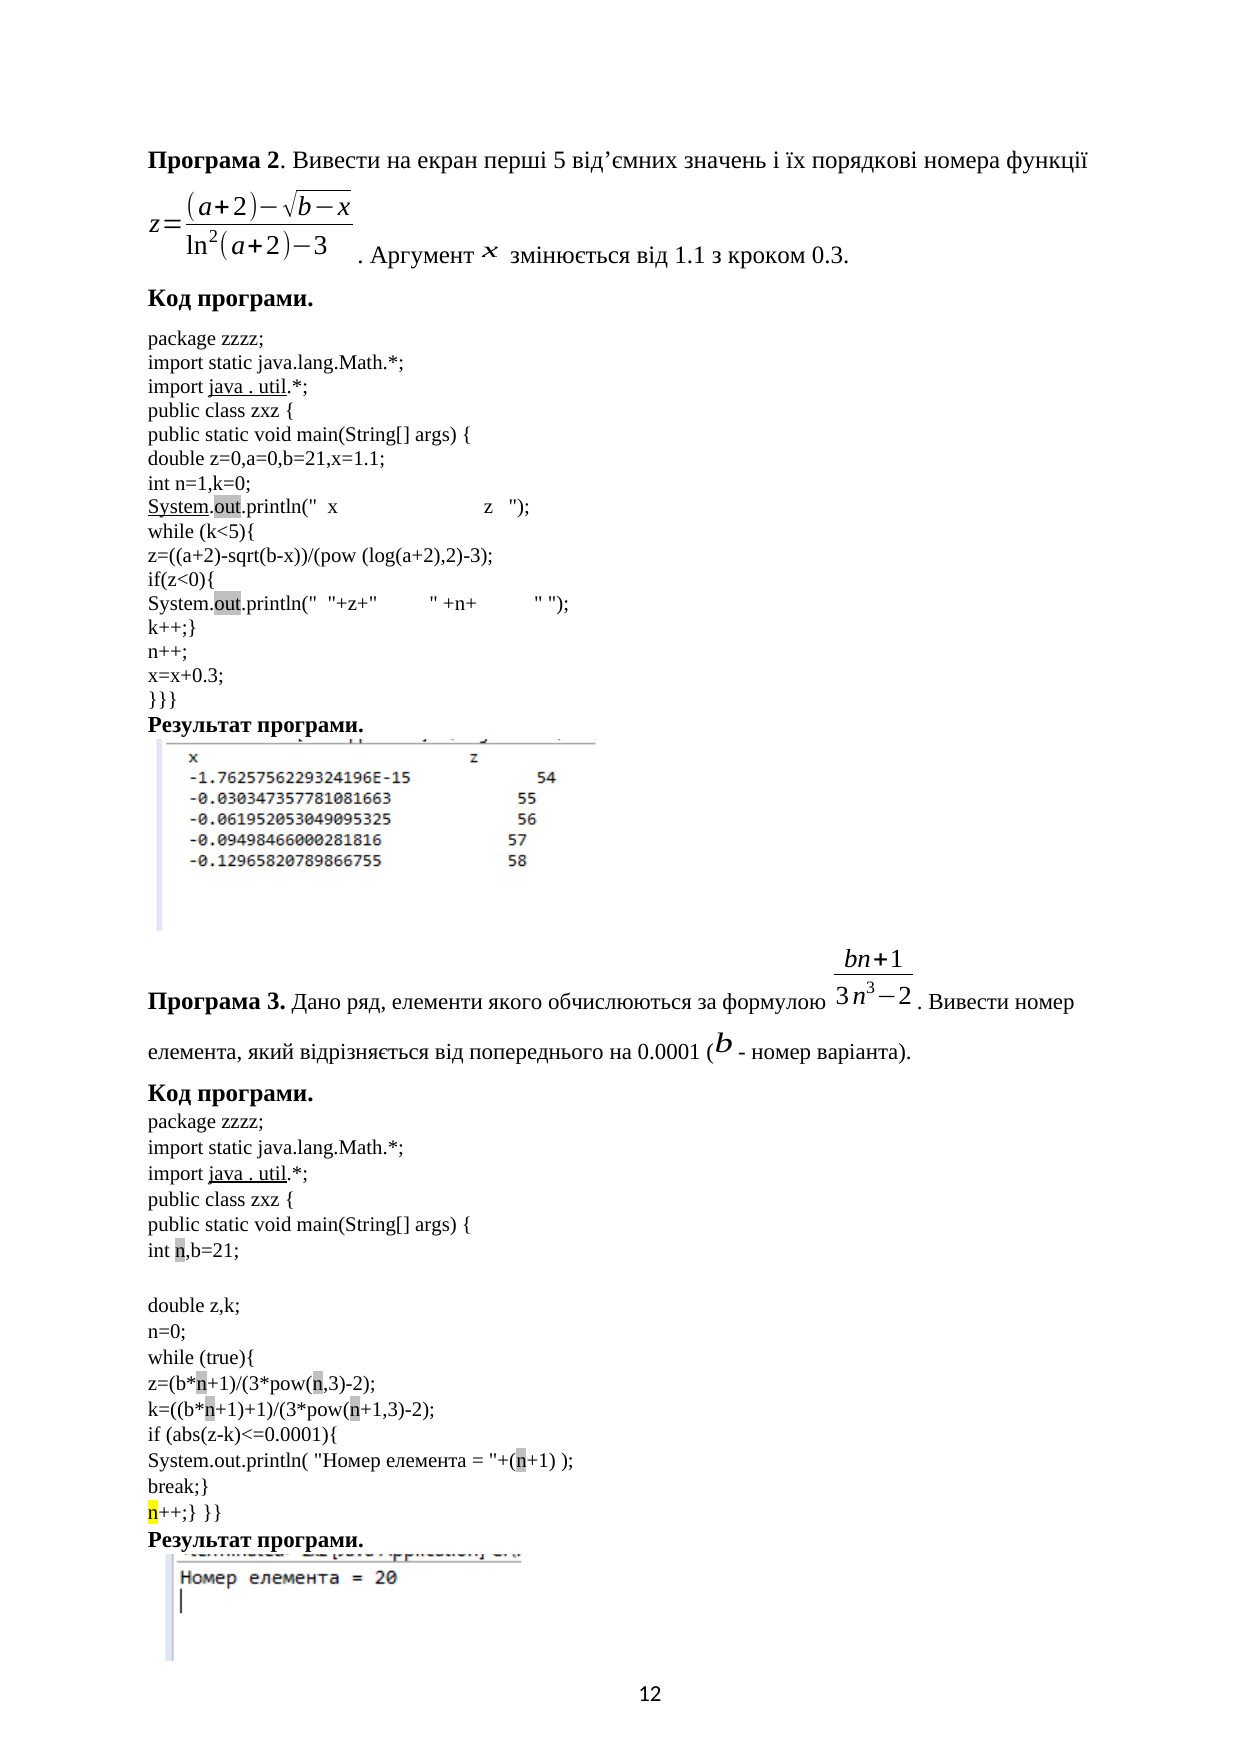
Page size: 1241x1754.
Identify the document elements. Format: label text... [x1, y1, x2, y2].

text Програма 2. Вивести на екран перші 5 від’ємних значень і їх порядкові номера функції . Аргумент змінюється від 1.1 з кроком 0.3. [148, 145, 1152, 268]
text System.out.println(" x z "); [148, 494, 1152, 518]
text int n,b=21; [185, 1238, 1152, 1262]
text Код програми. [148, 283, 1152, 312]
text n++; [148, 639, 1152, 663]
text k++;} [148, 615, 1152, 639]
text import java . util.*; [148, 374, 1152, 398]
text k=((b*n+1)+1)/(3*pow(n+1,3)-2); [215, 1396, 350, 1421]
text package zzzz; [148, 1109, 1152, 1133]
text double z=0,a=0,b=21,x=1.1; [148, 446, 1152, 470]
text public class zxz { [148, 1186, 1152, 1211]
text public class zxz { [148, 398, 1152, 422]
text k=((b*n+1)+1)/(3*pow(n+1,3)-2); [360, 1396, 1152, 1421]
text Результат програми. [148, 711, 1152, 737]
text Результат програми. [148, 1526, 1152, 1552]
text double z,k; [148, 1293, 1152, 1317]
text public static void main(String[] args) { [148, 1212, 1152, 1236]
picture [147, 1554, 522, 1661]
text while (true){ [148, 1344, 1152, 1369]
text package zzzz; [148, 326, 1152, 350]
text break;} [148, 1474, 1152, 1498]
text import java . util.*; [148, 1161, 1152, 1184]
text while (k<5){ [148, 518, 1152, 543]
text z=(b*n+1)/(3*pow(n,3)-2); [323, 1371, 1152, 1394]
text x=x+0.3; [148, 663, 1152, 687]
picture [147, 739, 596, 931]
text n=0; [148, 1319, 1152, 1343]
text int n=1,k=0; [148, 470, 1152, 494]
text System.out.println(" "+z+" " +n+ " "); [241, 591, 1152, 615]
text if (abs(z-k)<=0.0001){ [148, 1422, 1152, 1446]
text z=((a+2)-sqrt(b-x))/(pow (log(a+2),2)-3); [148, 543, 1152, 567]
text n++;} }} [158, 1500, 1152, 1524]
text public static void main(String[] args) { [148, 422, 1152, 446]
text System.out.println( "Номер елемента = "+(n+1) ); [526, 1448, 1152, 1472]
text import static java.lang.Math.*; [148, 1134, 1152, 1159]
text }}} [148, 687, 1152, 711]
text if(z<0){ [148, 567, 1152, 591]
text import static java.lang.Math.*; [148, 350, 1152, 374]
text Програма 3. Дано ряд, елементи якого обчислюються за формулою . Вивести номер елемента, який відрізняється від попереднього на 0.0001 (- номер варіанта). [148, 944, 1152, 1064]
text System.out.println( "Номер елемента = "+(n+1) ); [148, 1448, 516, 1472]
text Код програми. [148, 1078, 1152, 1106]
text z=(b*n+1)/(3*pow(n,3)-2); [207, 1371, 313, 1394]
